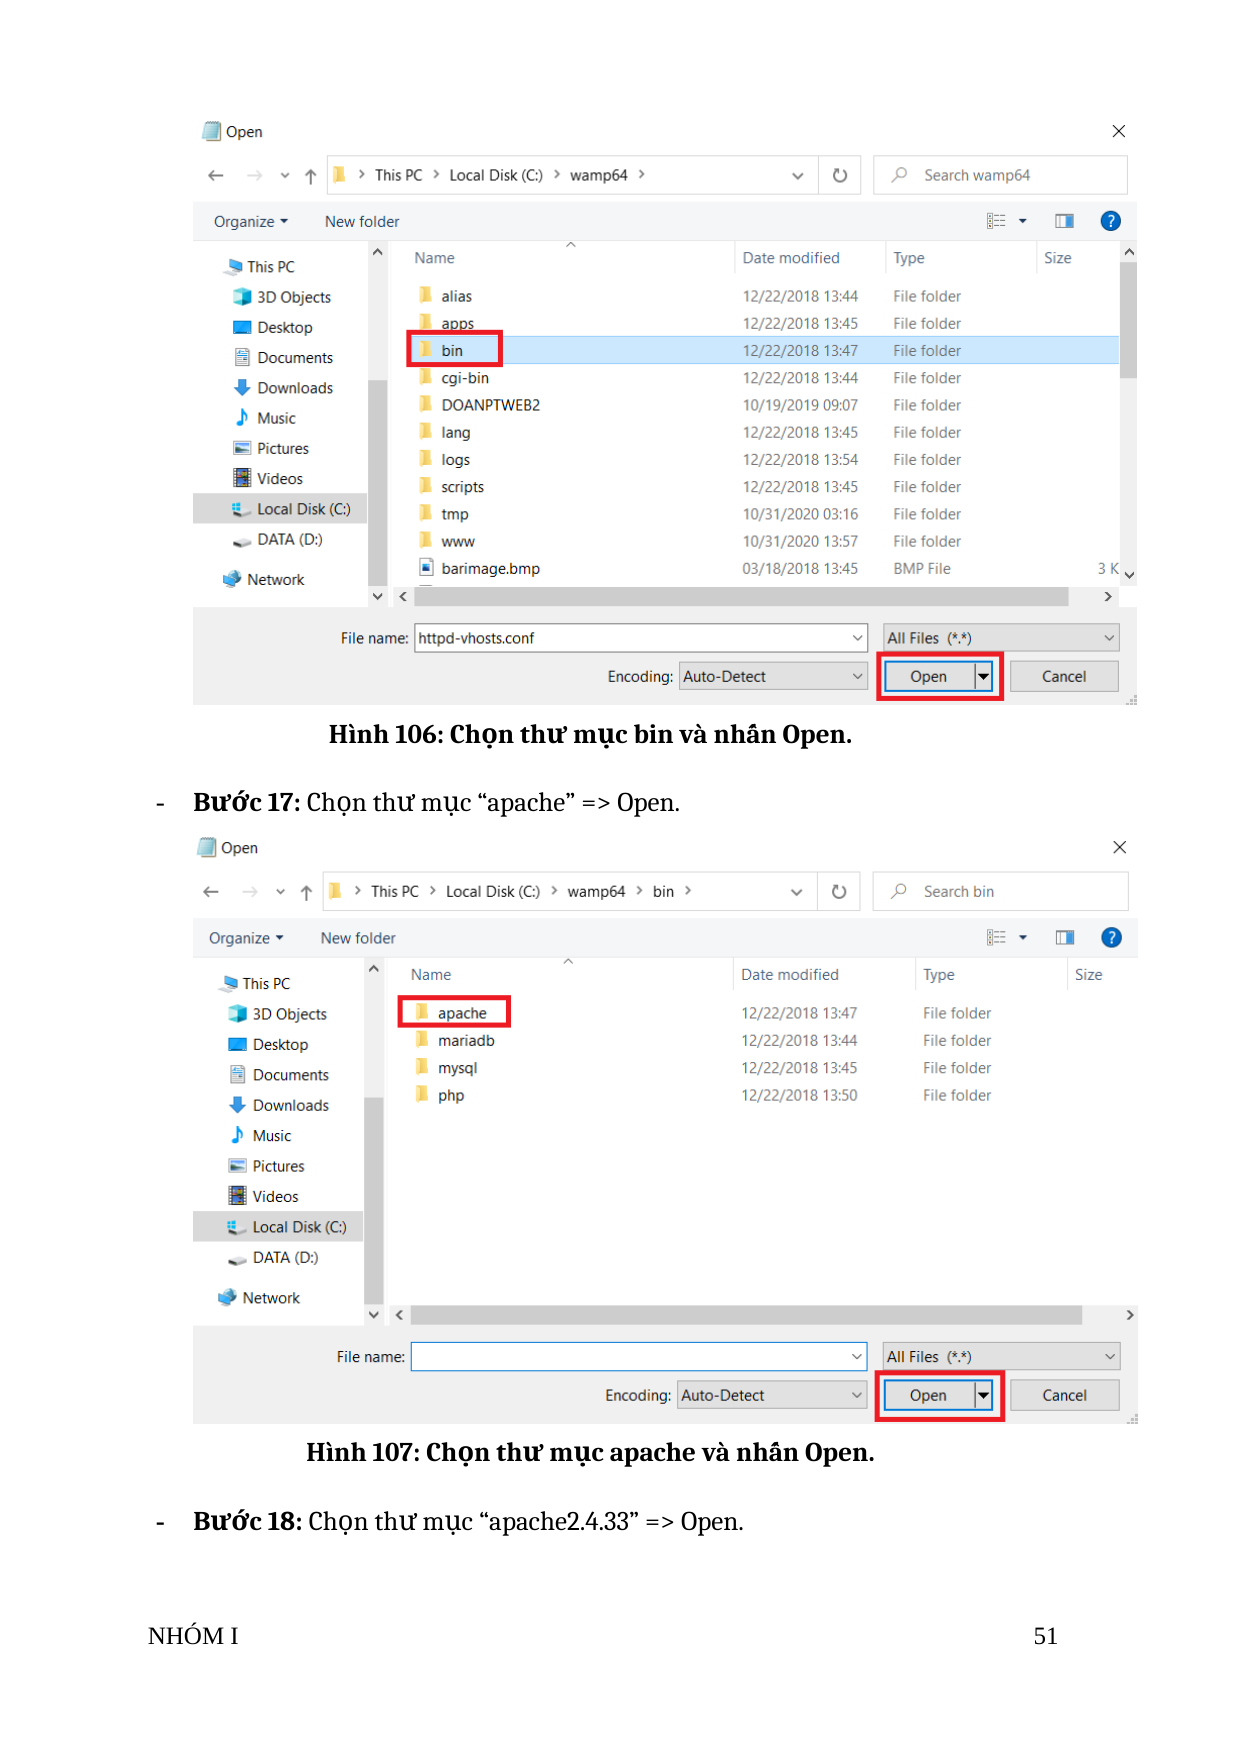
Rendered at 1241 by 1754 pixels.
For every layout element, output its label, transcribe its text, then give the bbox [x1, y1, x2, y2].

text Hình 106: Chọn thư mục bin và nhấn Open. [118, 719, 1063, 750]
list Bước 17: Chọn thư mục “apache” => Open. [156, 786, 1063, 818]
picture [193, 834, 1139, 1424]
list Bước 18: Chọn thư mục “apache2.4.33” => Open. [156, 1505, 1063, 1537]
picture [193, 118, 1137, 705]
text Hình 107: Chọn thư mục apache và nhấn Open. [118, 1437, 1063, 1469]
